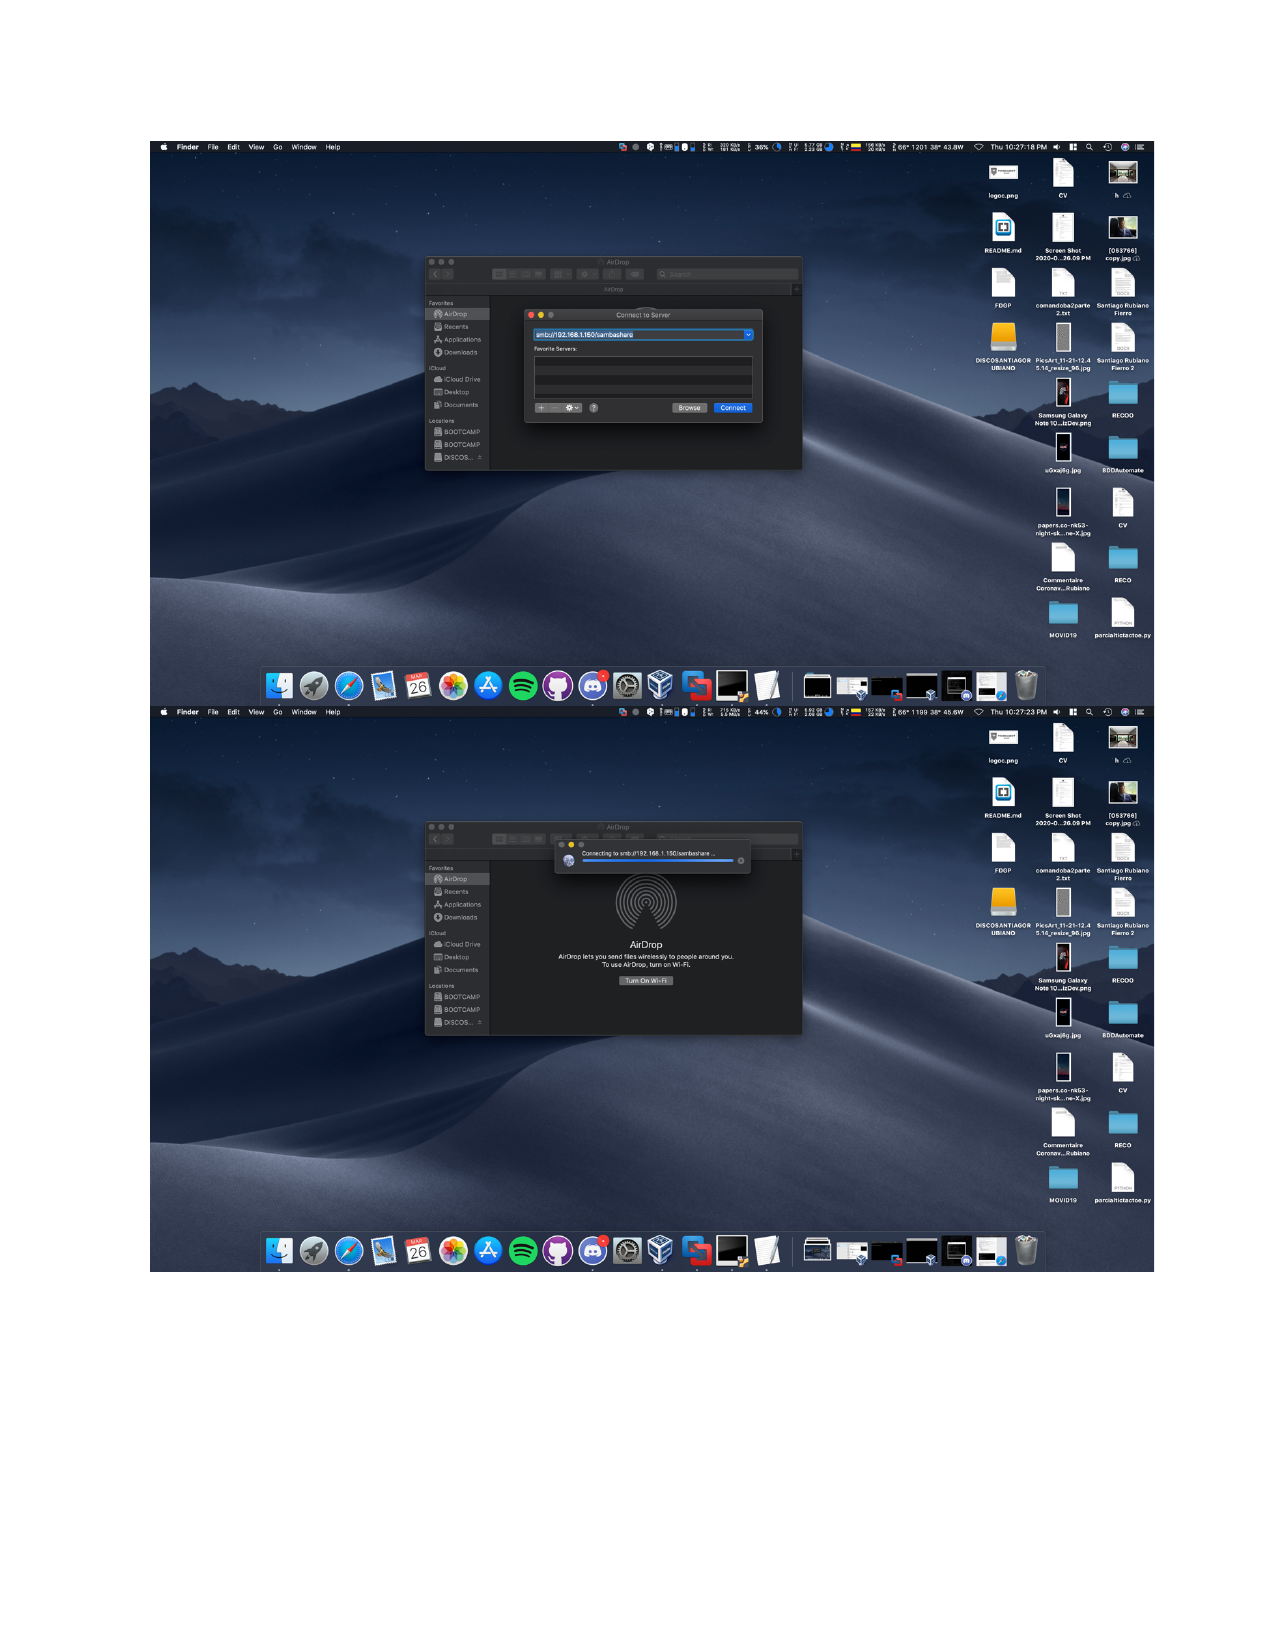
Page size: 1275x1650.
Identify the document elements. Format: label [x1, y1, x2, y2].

picture [150, 141, 1155, 1272]
